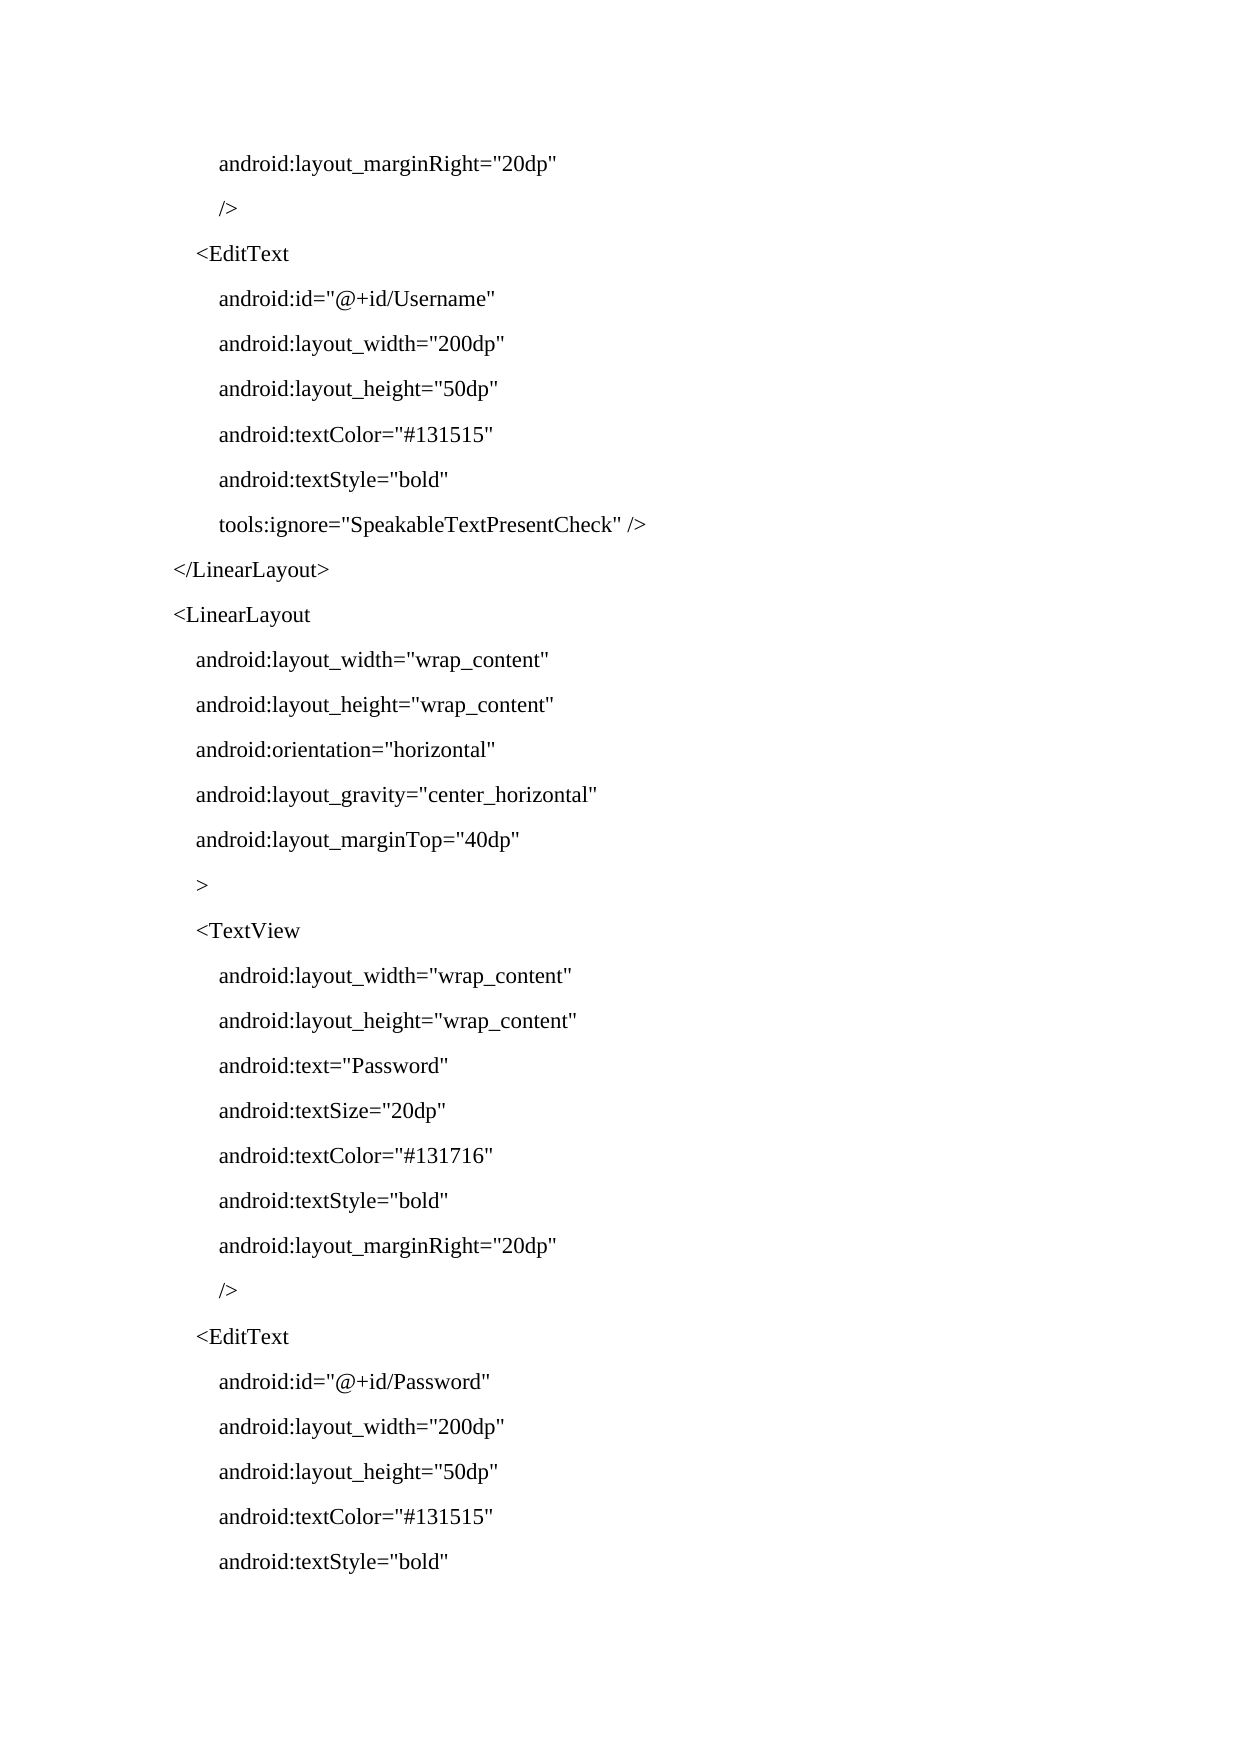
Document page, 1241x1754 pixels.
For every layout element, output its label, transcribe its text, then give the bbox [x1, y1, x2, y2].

text android:layout_width="wrap_content" [150, 646, 1090, 672]
text android:layout_marginRight="20dp" [150, 150, 1090, 176]
text /> [150, 195, 1090, 221]
text android:text="Password" [150, 1052, 1090, 1078]
text android:layout_height="wrap_content" [150, 691, 1090, 718]
text android:layout_marginRight="20dp" [150, 1232, 1090, 1259]
text android:layout_height="50dp" [150, 1458, 1090, 1484]
text android:layout_width="wrap_content" [150, 962, 1090, 988]
text android:textColor="#131716" [150, 1142, 1090, 1169]
text android:layout_width="200dp" [150, 1413, 1090, 1439]
text <EditText [150, 1323, 1090, 1349]
text android:textColor="#131515" [150, 421, 1090, 447]
text <TextView [150, 917, 1090, 943]
text <EditText [150, 240, 1090, 267]
text android:textStyle="bold" [150, 466, 1090, 492]
text android:layout_marginTop="40dp" [150, 827, 1090, 853]
text android:textSize="20dp" [150, 1097, 1090, 1123]
text android:id="@+id/Username" [150, 285, 1090, 312]
text android:textStyle="bold" [150, 1548, 1090, 1574]
text android:layout_height="50dp" [150, 376, 1090, 402]
text android:layout_height="wrap_content" [150, 1007, 1090, 1033]
text android:textStyle="bold" [150, 1187, 1090, 1214]
text /> [150, 1278, 1090, 1304]
text android:layout_gravity="center_horizontal" [150, 781, 1090, 808]
text android:id="@+id/Password" [150, 1368, 1090, 1394]
text tools:ignore="SpeakableTextPresentCheck" /> [150, 511, 1090, 537]
text android:layout_width="200dp" [150, 330, 1090, 357]
text android:orientation="horizontal" [150, 736, 1090, 763]
text android:textColor="#131515" [150, 1503, 1090, 1529]
text </LinearLayout> [150, 556, 1090, 582]
text <LinearLayout [150, 601, 1090, 627]
text > [150, 872, 1090, 898]
